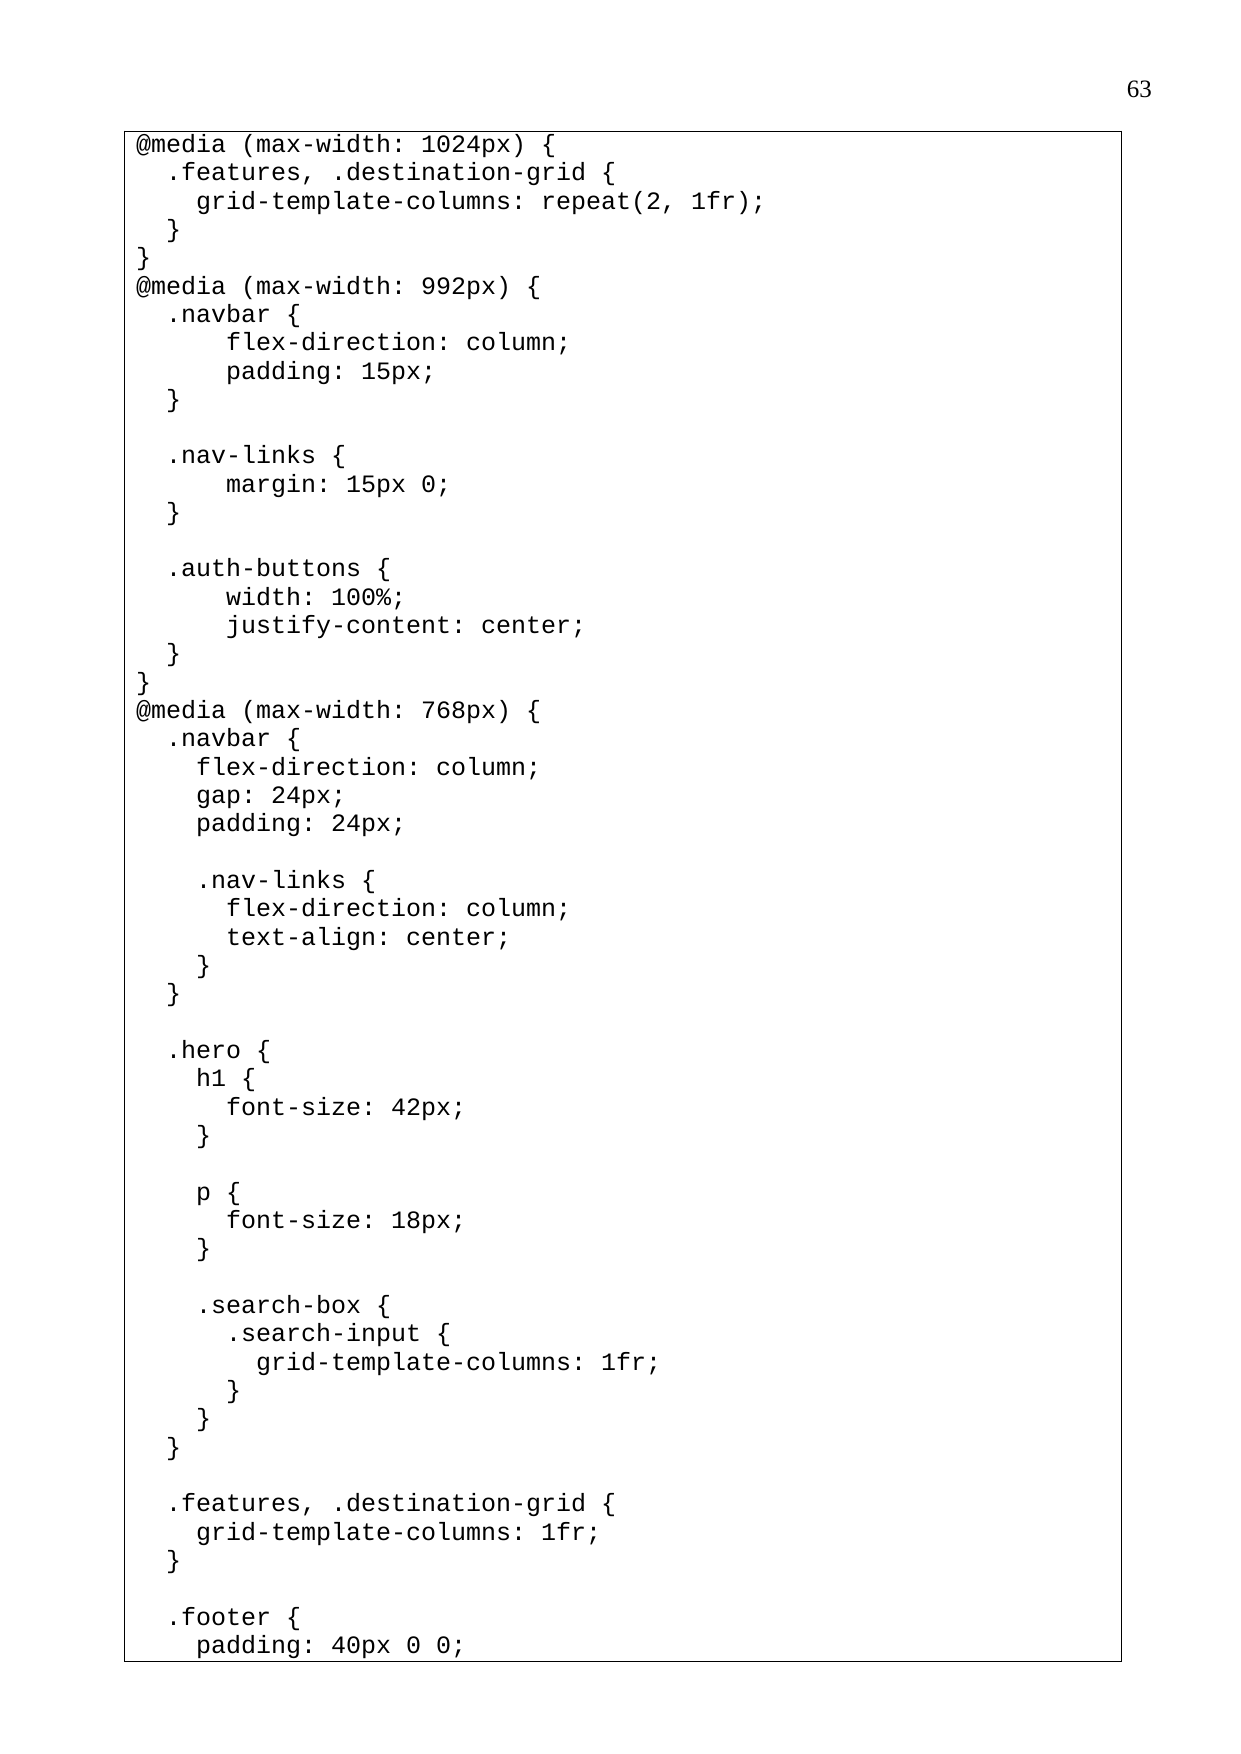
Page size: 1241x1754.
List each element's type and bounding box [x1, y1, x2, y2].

table_header [125, 132, 1121, 1661]
